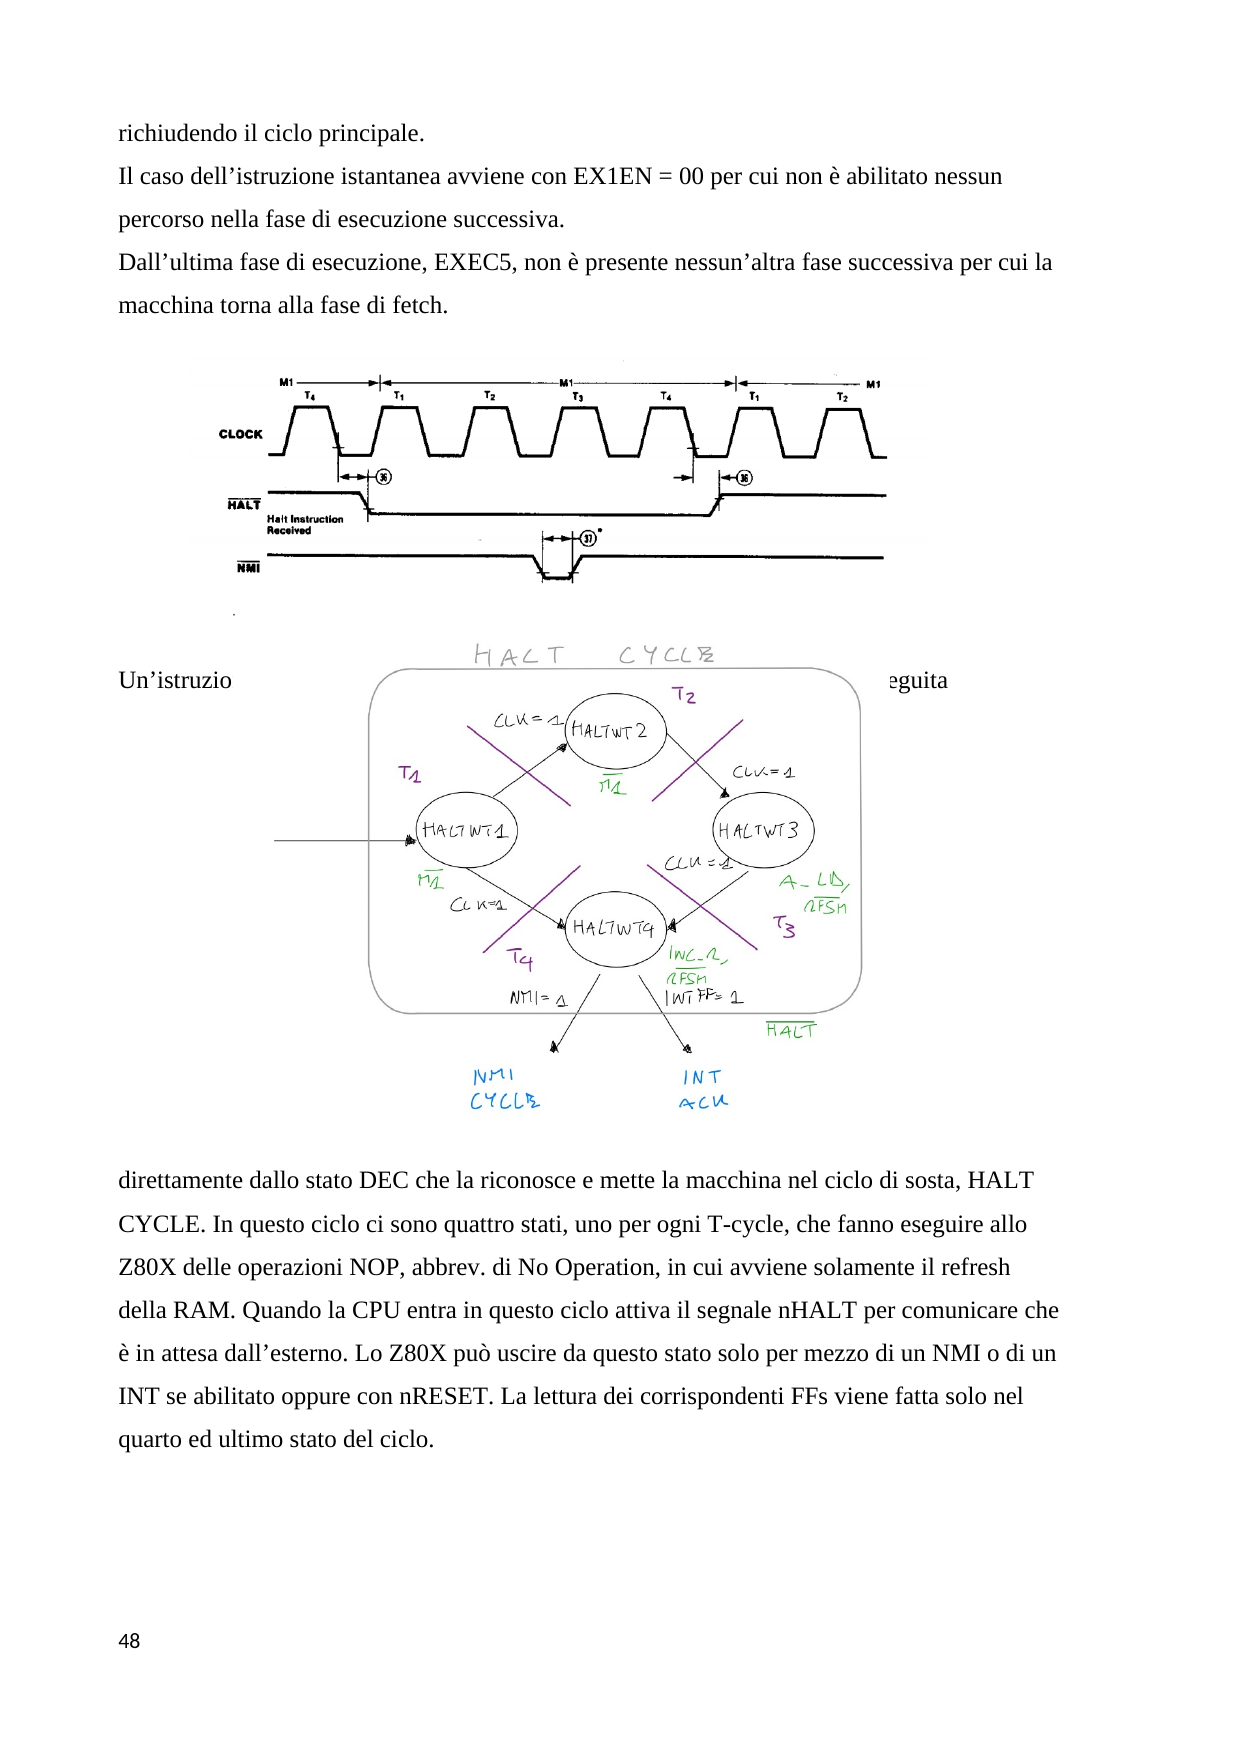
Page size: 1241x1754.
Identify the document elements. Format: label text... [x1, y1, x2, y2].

picture [232, 628, 890, 1130]
picture [187, 354, 935, 616]
